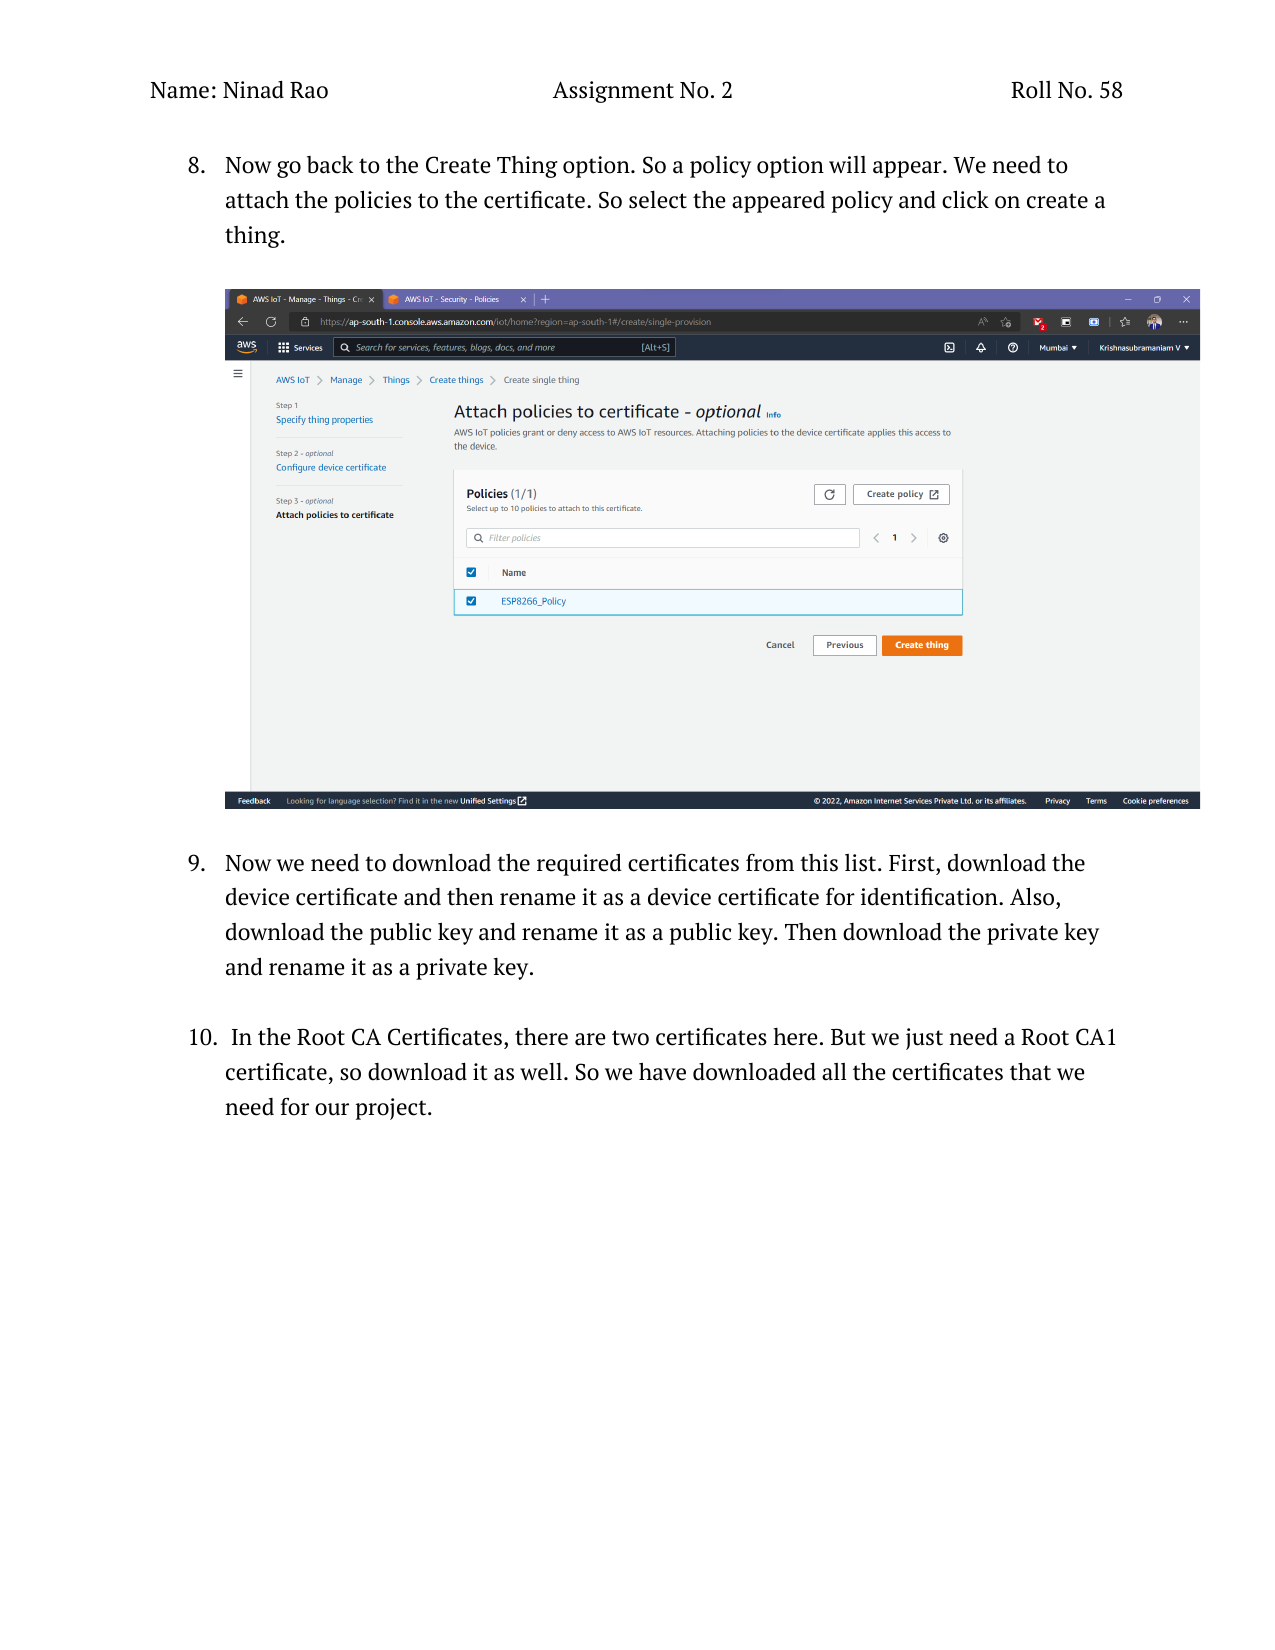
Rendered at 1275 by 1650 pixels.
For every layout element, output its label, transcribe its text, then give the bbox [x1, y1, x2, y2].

list Now go back to the Create Thing option. So a policy option will appear. We need to attach the policies to the certificate. So select the appeared policy and click on create a thing. [187, 150, 1125, 250]
list Now we need to download the required certificates from this list. First, download the device certificate and then rename it as a device certificate for identification. Also, download the public key and rename it as a public key. Then download the private key and rename it as a private key. [187, 847, 1125, 982]
list In the Root CA Certificates, there are two certificates here. But we just need a Root CA1 certificate, so download it as well. So we have downloaded all the certificates that we need for our project. [187, 1022, 1125, 1122]
picture [225, 289, 1200, 809]
